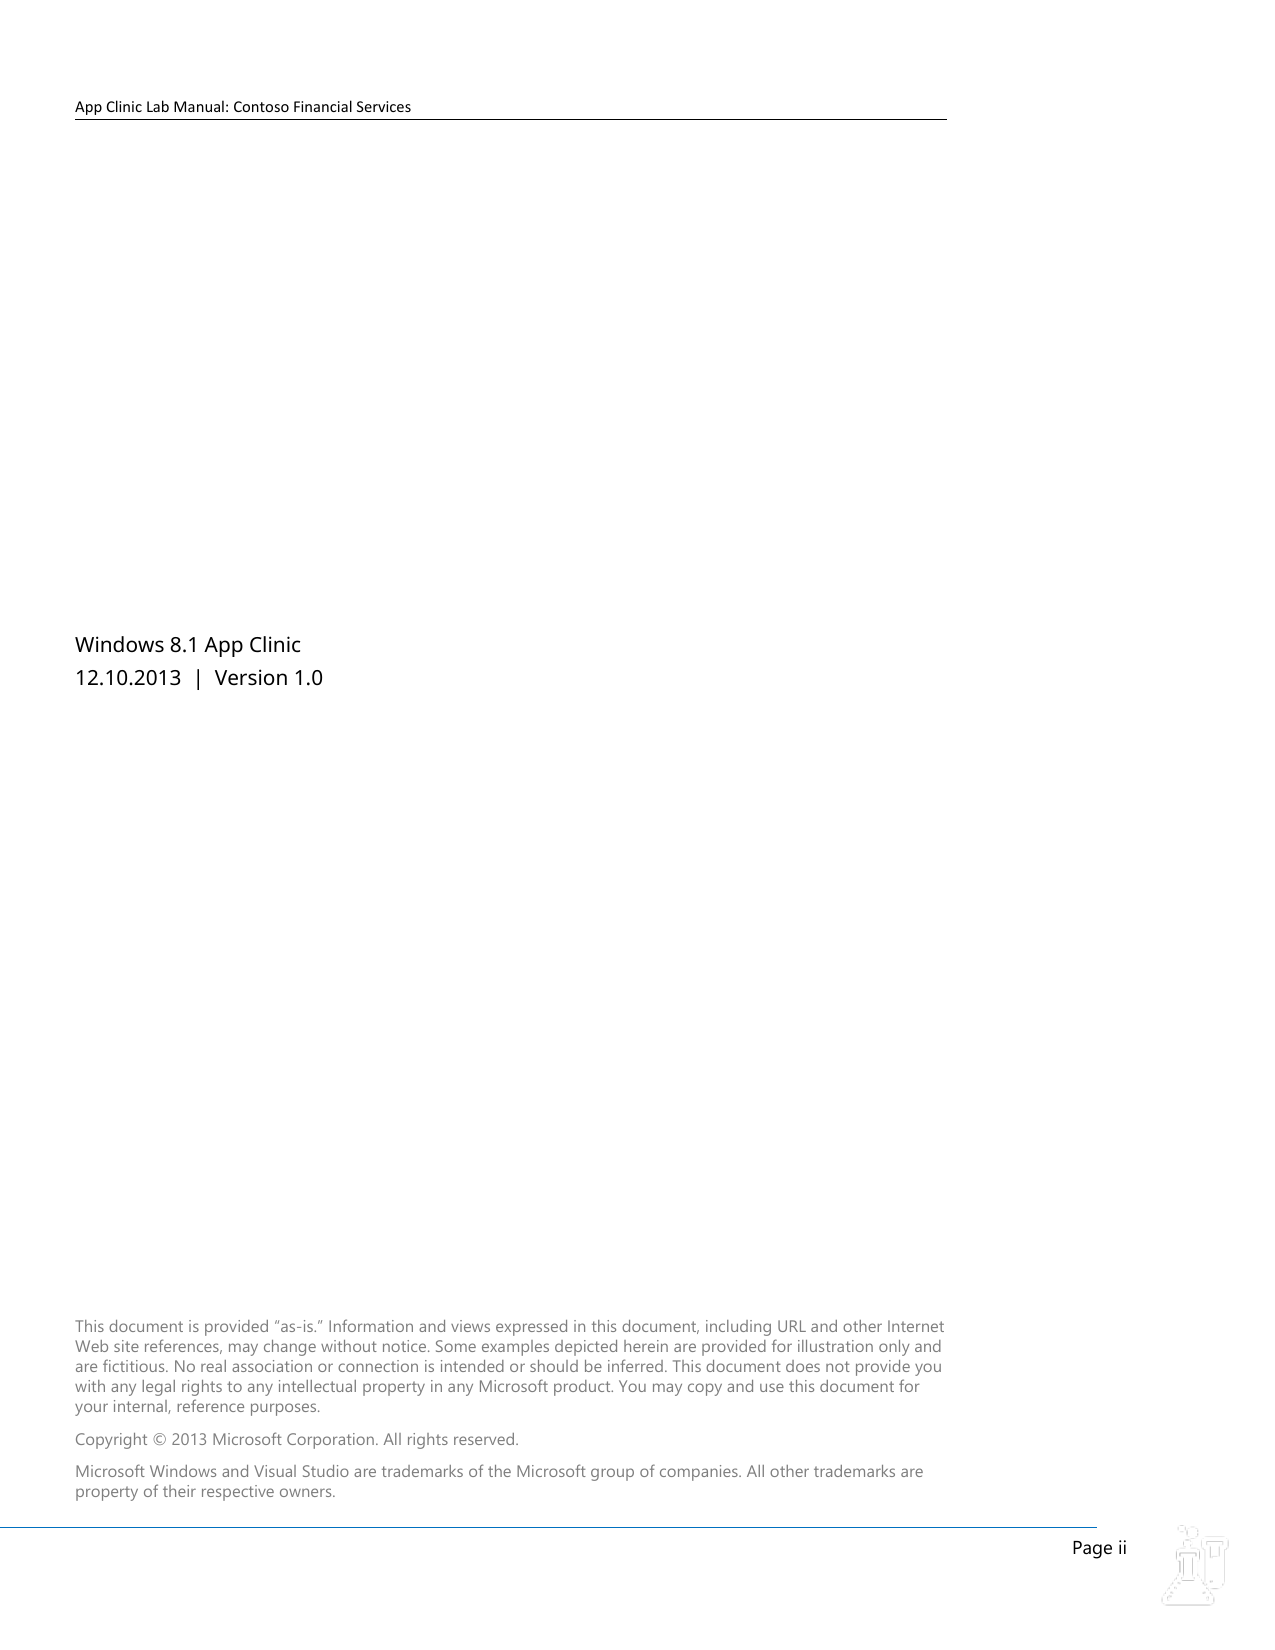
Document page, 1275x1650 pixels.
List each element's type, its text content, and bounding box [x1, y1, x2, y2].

text Windows 8.1 App Clinic [75, 630, 1005, 658]
text 9.17.2013 | Version 1.0 [75, 663, 1006, 691]
